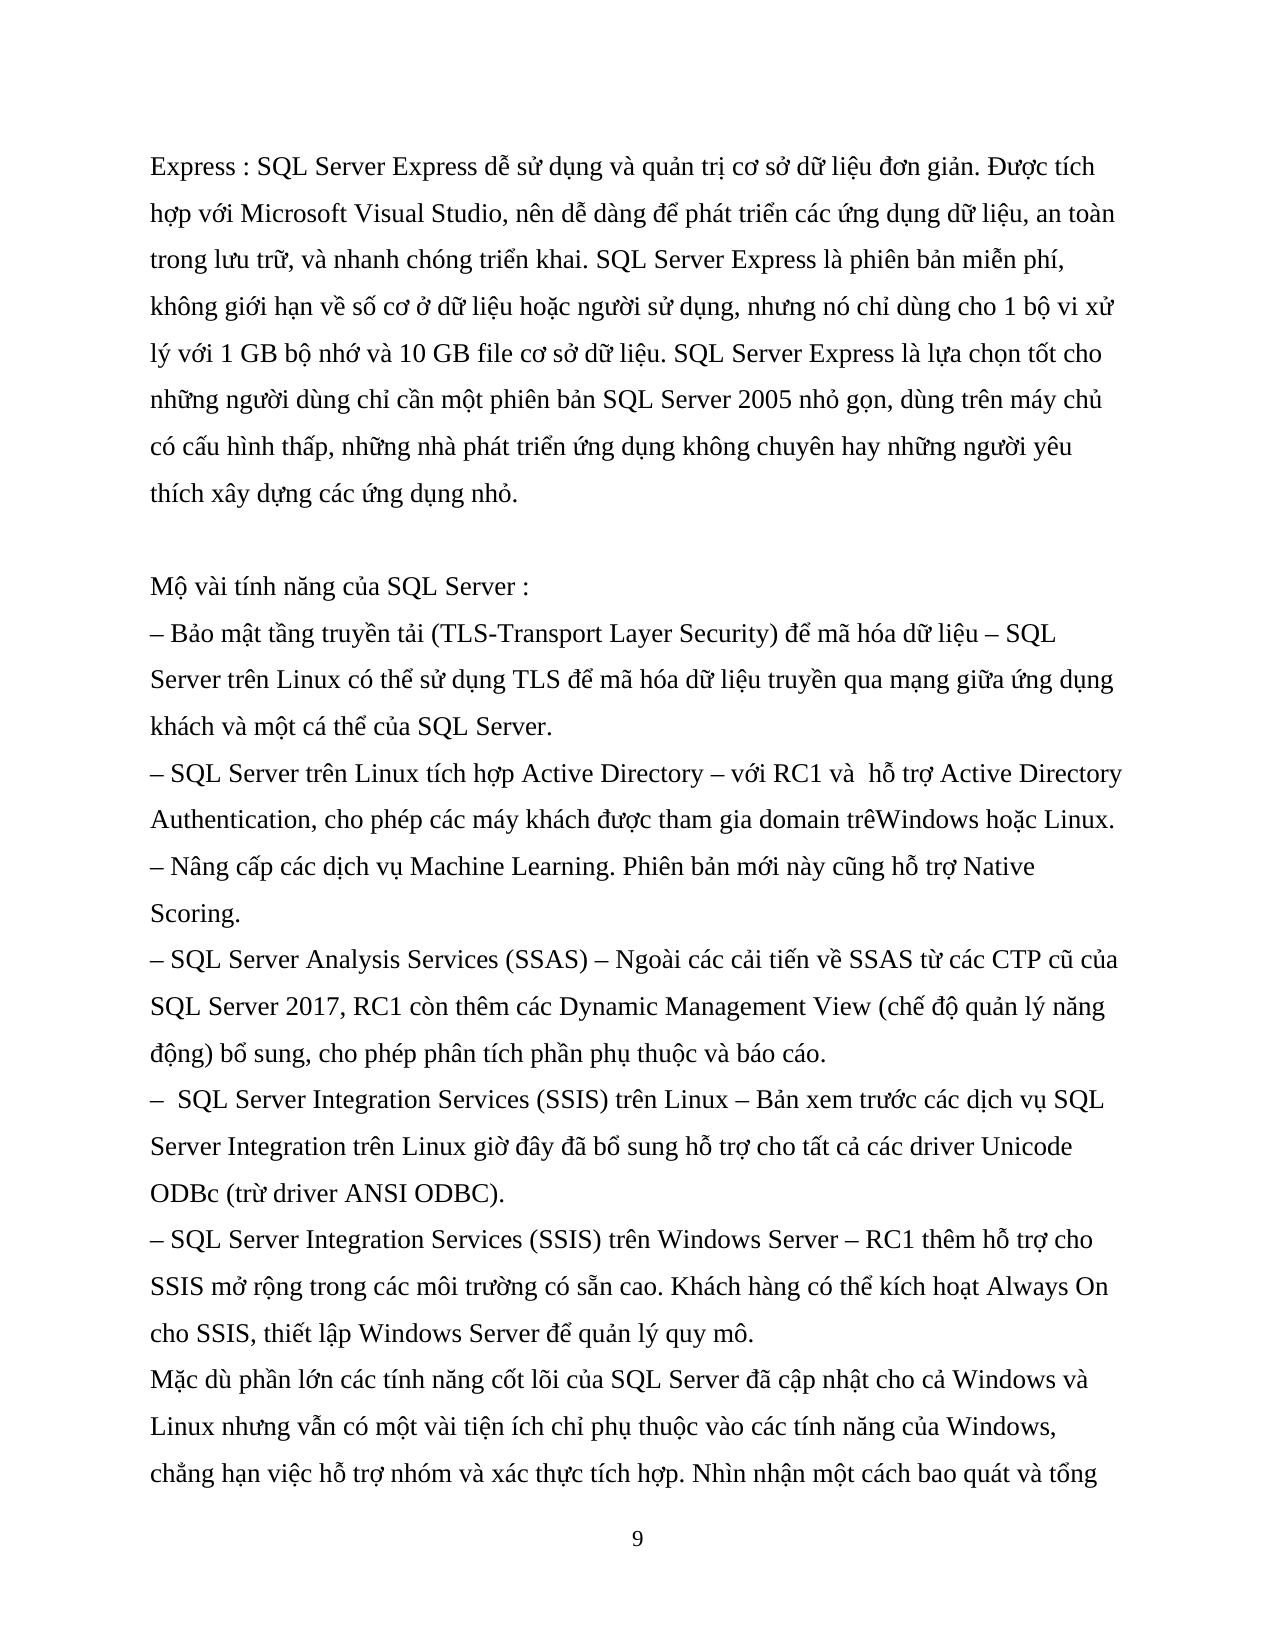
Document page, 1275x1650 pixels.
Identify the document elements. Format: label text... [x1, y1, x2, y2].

text Express : SQL Server Express dễ sử dụng và quản trị cơ sở dữ liệu đơn giản. Được tích hợp với Microsoft Visual Studio, nên dễ dàng để phát triển các ứng dụng dữ liệu, an toàn trong lưu trữ, và nhanh chóng triển khai. SQL Server Express là phiên bản miễn phí, không giới hạn về số cơ ở dữ liệu hoặc người sử dụng, nhưng nó chỉ dùng cho 1 bộ vi xử lý với 1 GB bộ nhớ và 10 GB file cơ sở dữ liệu. SQL Server Express là lựa chọn tốt cho những người dùng chỉ cần một phiên bản SQL Server 2005 nhỏ gọn, dùng trên máy chủ có cấu hình thấp, những nhà phát triển ứng dụng không chuyên hay những người yêu thích xây dựng các ứng dụng nhỏ. [150, 150, 1125, 508]
text – SQL Server trên Linux tích hợp Active Directory – với RC1 và hỗ trợ Active Directory Authentication, cho phép các máy khách được tham gia domain trêWindows hoặc Linux. [150, 757, 1125, 834]
text – SQL Server Analysis Services (SSAS) – Ngoài các cải tiến về SSAS từ các CTP cũ của SQL Server 2017, RC1 còn thêm các Dynamic Management View (chế độ quản lý năng động) bổ sung, cho phép phân tích phần phụ thuộc và báo cáo. [150, 943, 1125, 1068]
text Mộ vài tính năng của SQL Server : [150, 570, 1125, 601]
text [150, 1363, 1125, 1488]
text – Nâng cấp các dịch vụ Machine Learning. Phiên bản mới này cũng hỗ trợ Native Scoring. [150, 850, 1125, 928]
text – SQL Server Integration Services (SSIS) trên Windows Server – RC1 thêm hỗ trợ cho SSIS mở rộng trong các môi trường có sẵn cao. Khách hàng có thể kích hoạt Always On cho SSIS, thiết lập Windows Server để quản lý quy mô. [150, 1223, 1125, 1348]
text – Bảo mật tầng truyền tải (TLS-Transport Layer Security) để mã hóa dữ liệu – SQL Server trên Linux có thể sử dụng TLS để mã hóa dữ liệu truyền qua mạng giữa ứng dụng khách và một cá thể của SQL Server. [150, 617, 1125, 741]
text – SQL Server Integration Services (SSIS) trên Linux – Bản xem trước các dịch vụ SQL Server Integration trên Linux giờ đây đã bổ sung hỗ trợ cho tất cả các driver Unicode ODBc (trừ driver ANSI ODBC). [150, 1083, 1125, 1208]
